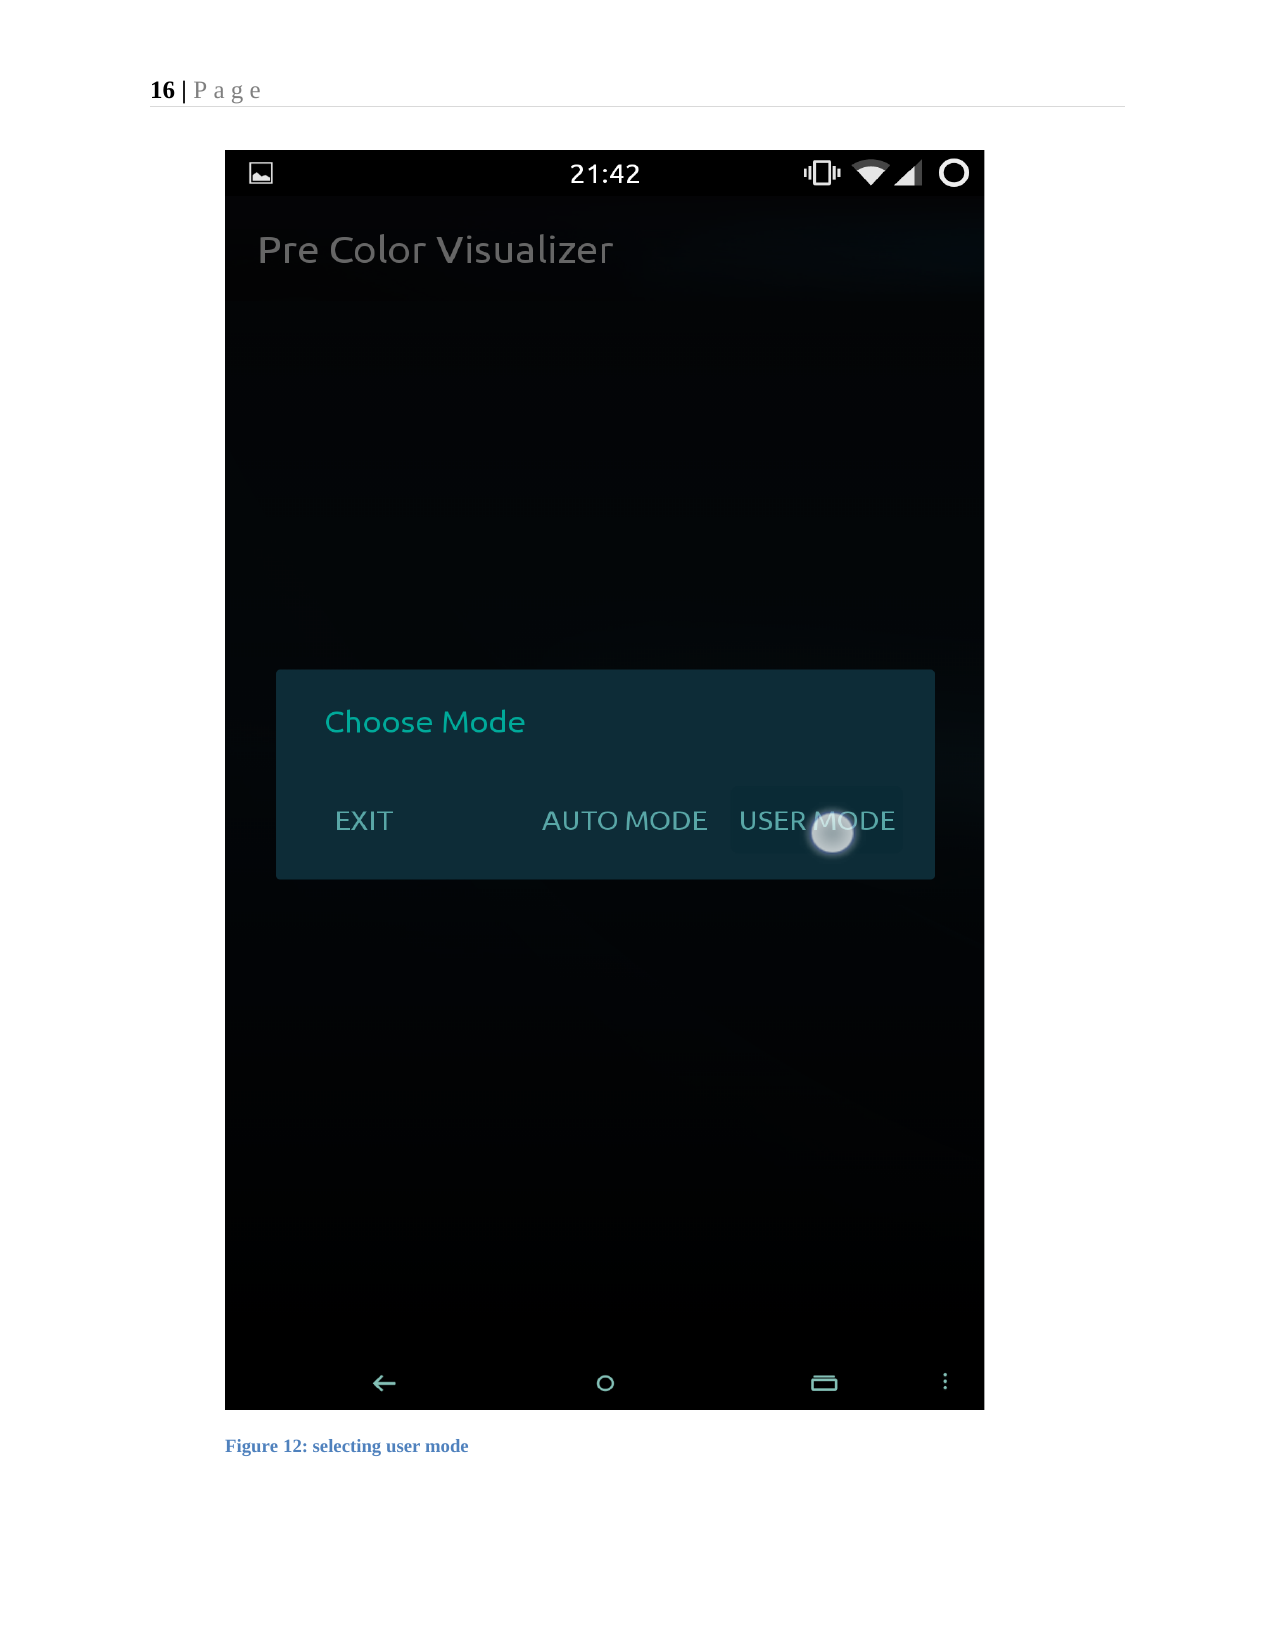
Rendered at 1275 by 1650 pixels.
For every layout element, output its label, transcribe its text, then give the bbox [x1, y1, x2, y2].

text Figure 13: selecting user mode [150, 1434, 1125, 1456]
picture [225, 150, 985, 1410]
